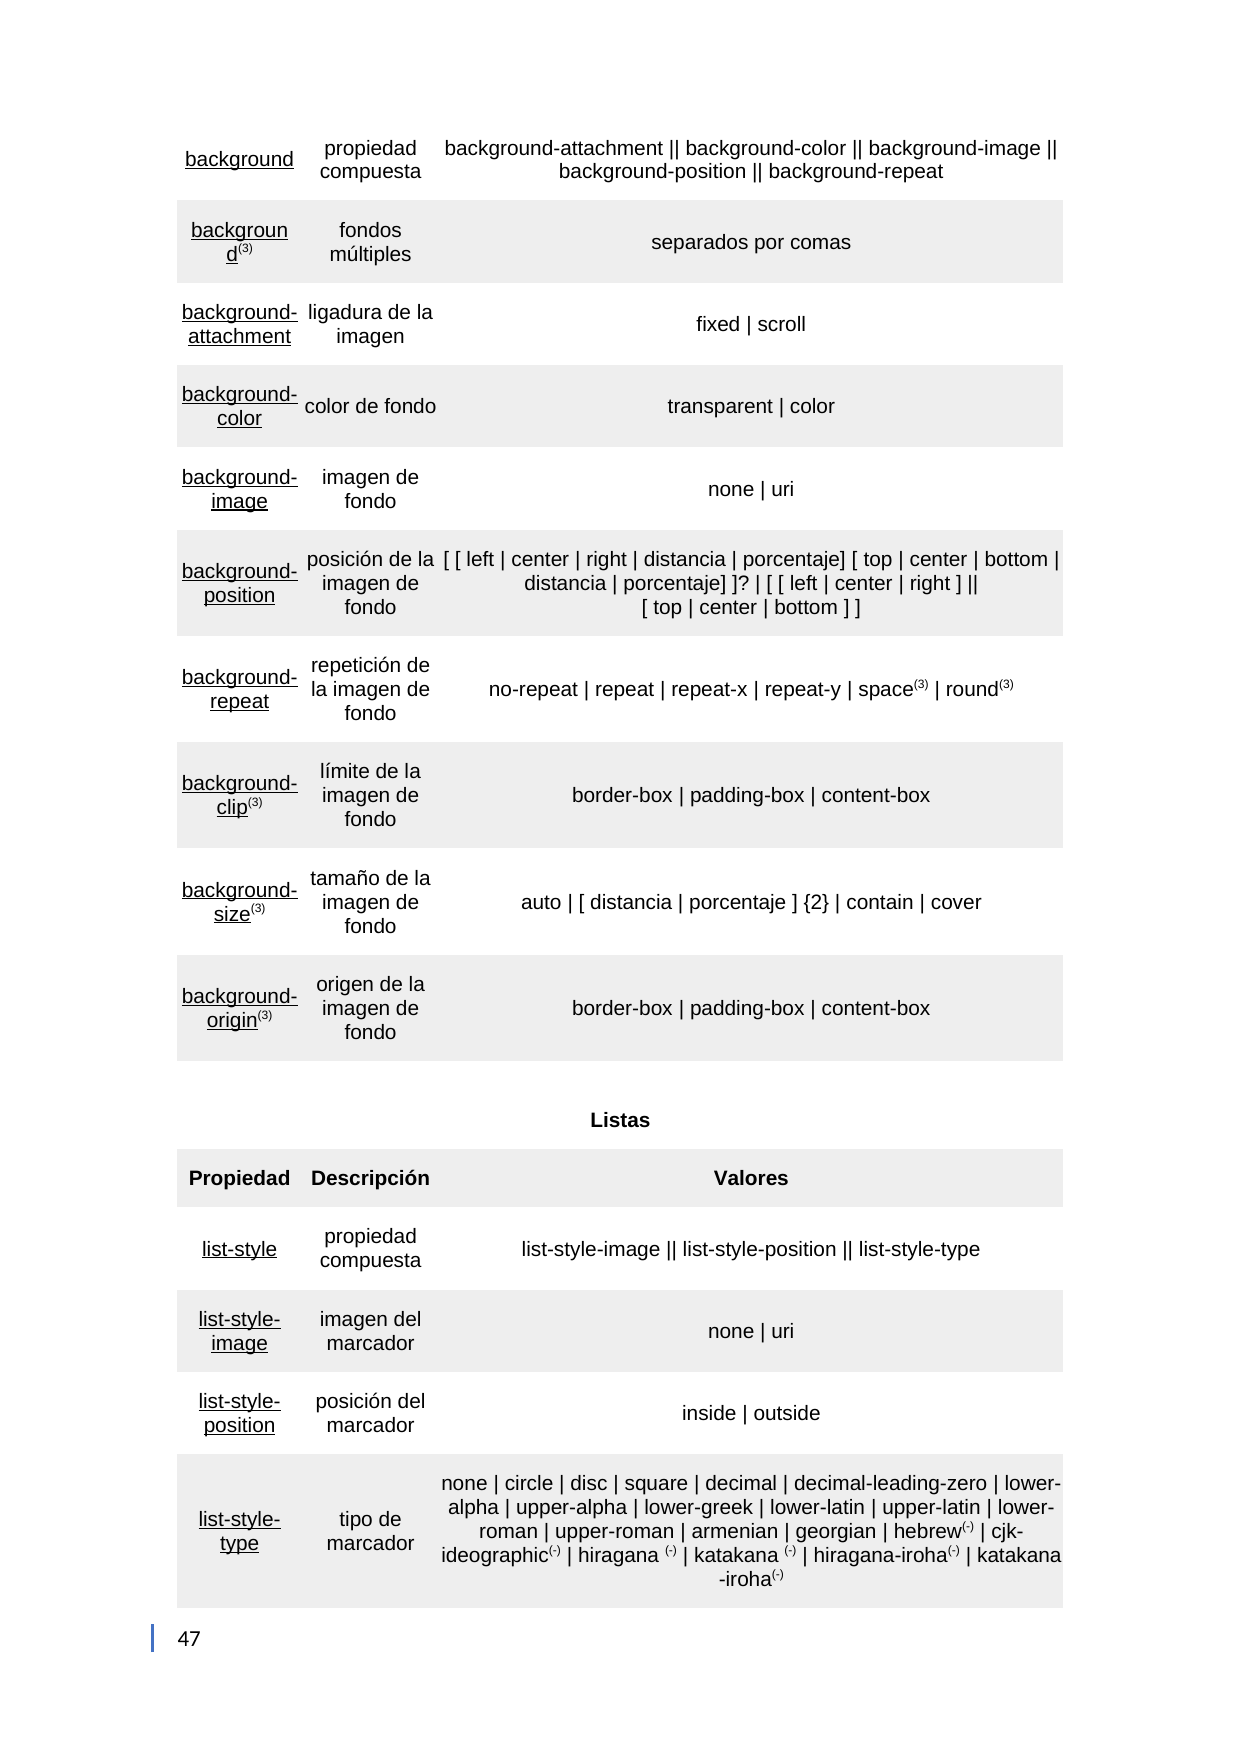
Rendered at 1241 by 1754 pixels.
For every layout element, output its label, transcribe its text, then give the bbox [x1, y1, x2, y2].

table_cell posición del marcador [302, 1372, 439, 1454]
table_cell background-repeat [177, 636, 302, 742]
table_cell auto | [ distancia | porcentaje ] {2} | contain | cover [439, 848, 1063, 954]
table_cell background-color [177, 365, 302, 447]
table_cell imagen del marcador [302, 1290, 439, 1372]
table_cell no-repeat | repeat | repeat-x | repeat-y | space(3) | round(3) [439, 636, 1063, 742]
table_cell límite de la imagen de fondo [302, 742, 439, 848]
table_cell list-style-position [177, 1372, 302, 1454]
table_cell background-attachment || background-color || background-image || background-position || background-repeat [439, 118, 1063, 200]
table_cell ligadura de la imagen [302, 283, 439, 365]
table_cell background-attachment [177, 283, 302, 365]
table_cell list-style-image [177, 1290, 302, 1372]
table_cell background(3) [177, 200, 302, 283]
table_cell inside | outside [439, 1372, 1063, 1454]
table_cell fondos múltiples [302, 200, 439, 283]
table_cell background-position [177, 530, 302, 636]
table_cell Propiedad [177, 1149, 302, 1207]
table_cell propiedad compuesta [302, 118, 439, 200]
table_cell border-box | padding-box | content-box [439, 742, 1063, 848]
table_cell imagen de fondo [302, 447, 439, 529]
table_cell transparent | color [439, 365, 1063, 447]
table_cell list-style-image || list-style-position || list-style-type [439, 1207, 1063, 1289]
table_cell Listas [177, 1061, 1063, 1149]
table_cell propiedad compuesta [302, 1207, 439, 1289]
table_cell tipo de marcador [302, 1454, 439, 1608]
table_cell border-box | padding-box | content-box [439, 955, 1063, 1061]
table_cell background-size(3) [177, 848, 302, 954]
table_cell list-style-type [177, 1454, 302, 1608]
table_cell background-origin(3) [177, 955, 302, 1061]
table_cell list-style [177, 1207, 302, 1289]
table_cell background-image [177, 447, 302, 529]
table_cell posición de la imagen de fondo [302, 530, 439, 636]
table_cell fixed | scroll [439, 283, 1063, 365]
table_cell repetición de la imagen de fondo [302, 636, 439, 742]
table_cell Valores [439, 1149, 1063, 1207]
table_cell none | circle | disc | square | decimal | decimal-leading-zero | lower-alpha | upper-alpha | lower-greek | lower-latin | upper-latin | lower-roman | upper-roman | armenian | georgian | hebrew(-) | cjk-ideographic(-) | hiragana (-) | katakana (-) | hiragana-iroha(-) | katakana-iroha(-) [439, 1454, 1063, 1608]
table_cell none | uri [439, 447, 1063, 529]
table_cell origen de la imagen de fondo [302, 955, 439, 1061]
table_cell Descripción [302, 1149, 439, 1207]
table_cell color de fondo [302, 365, 439, 447]
table_cell [ [ left | center | right | distancia | porcentaje] [ top | center | bottom | distancia | porcentaje] ]? | [ [ left | center | right ] || [ top | center | bottom ] ] [439, 530, 1063, 636]
table_cell none | uri [439, 1290, 1063, 1372]
table_cell background-clip(3) [177, 742, 302, 848]
table_cell tamaño de la imagen de fondo [302, 848, 439, 954]
table_cell separados por comas [439, 200, 1063, 283]
table_cell background [177, 118, 302, 200]
